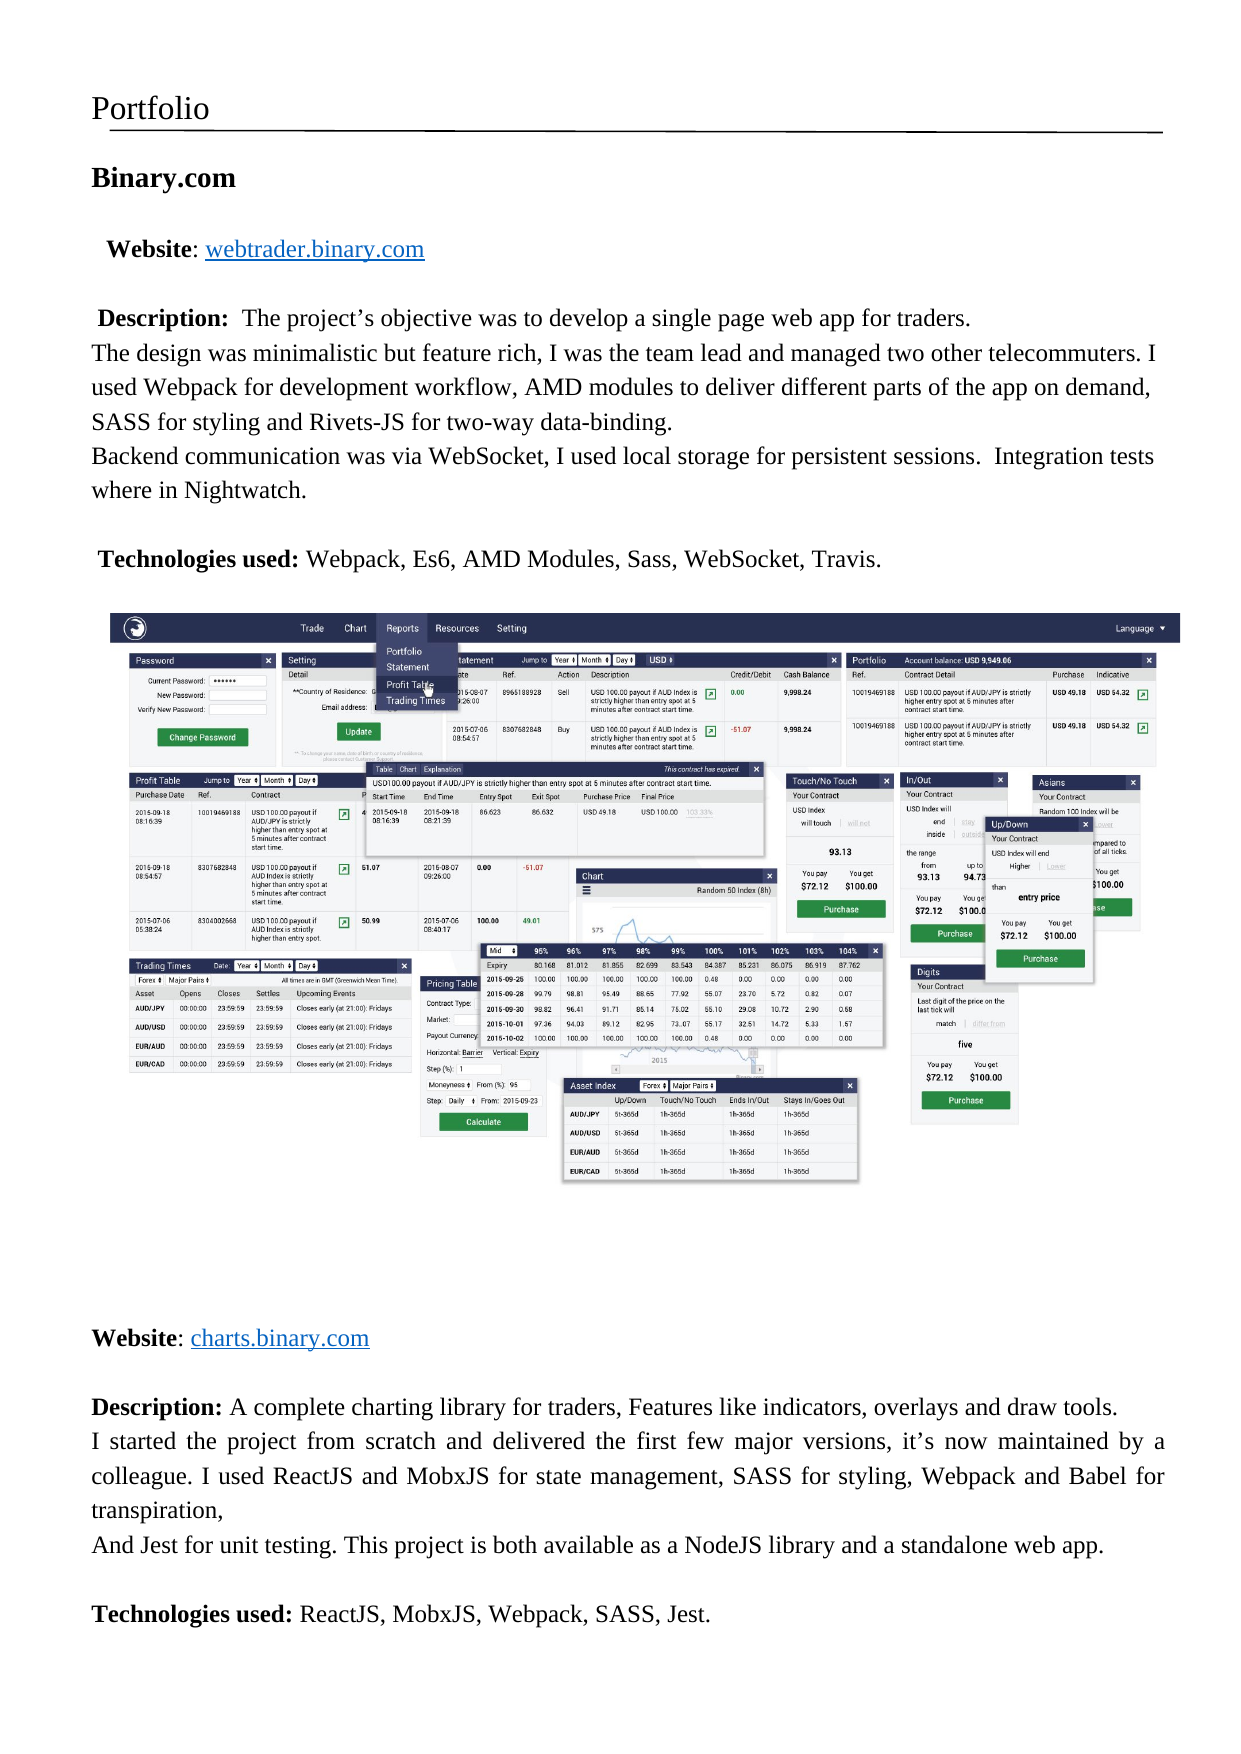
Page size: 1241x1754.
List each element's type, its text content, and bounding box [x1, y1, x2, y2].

text Technologies used: ReactJS, MobxJS, Webpack, SASS, Jest. [91, 1599, 1167, 1628]
text Description: The project’s objective was to develop a single page web app for traders. [91, 303, 1167, 332]
text Technologies used: Webpack, Es6, AMD Modules, Sass, WebSocket, Travis. [91, 544, 1167, 573]
text And Jest for unit testing. This project is both available as a NodeJS library and a standalone web app. [91, 1530, 1167, 1559]
text Binary.com [91, 161, 1167, 194]
text Portfolio [91, 89, 1167, 127]
text Website: webtrader.binary.com [91, 234, 1167, 263]
text The design was minimalistic but feature rich, I was the team lead and managed two other telecommuters. I used Webpack for development workflow, AMD modules to deliver different parts of the app on demand, SASS for styling and Rivets-JS for two-way data-binding. [91, 338, 1167, 435]
text Website: charts.binary.com [91, 1323, 1167, 1352]
text Description: A complete charting library for traders, Features like indicators, overlays and draw tools. [91, 1392, 1167, 1421]
text I started the project from scratch and delivered the first few major versions, it’s now maintained by a colleague. I used ReactJS and MobxJS for state management, SASS for styling, Webpack and Babel for transpiration, [91, 1426, 1167, 1524]
text Backend communication was via WebSocket, I used local storage for persistent sessions. Integration tests where in Nightwatch. [91, 441, 1167, 504]
